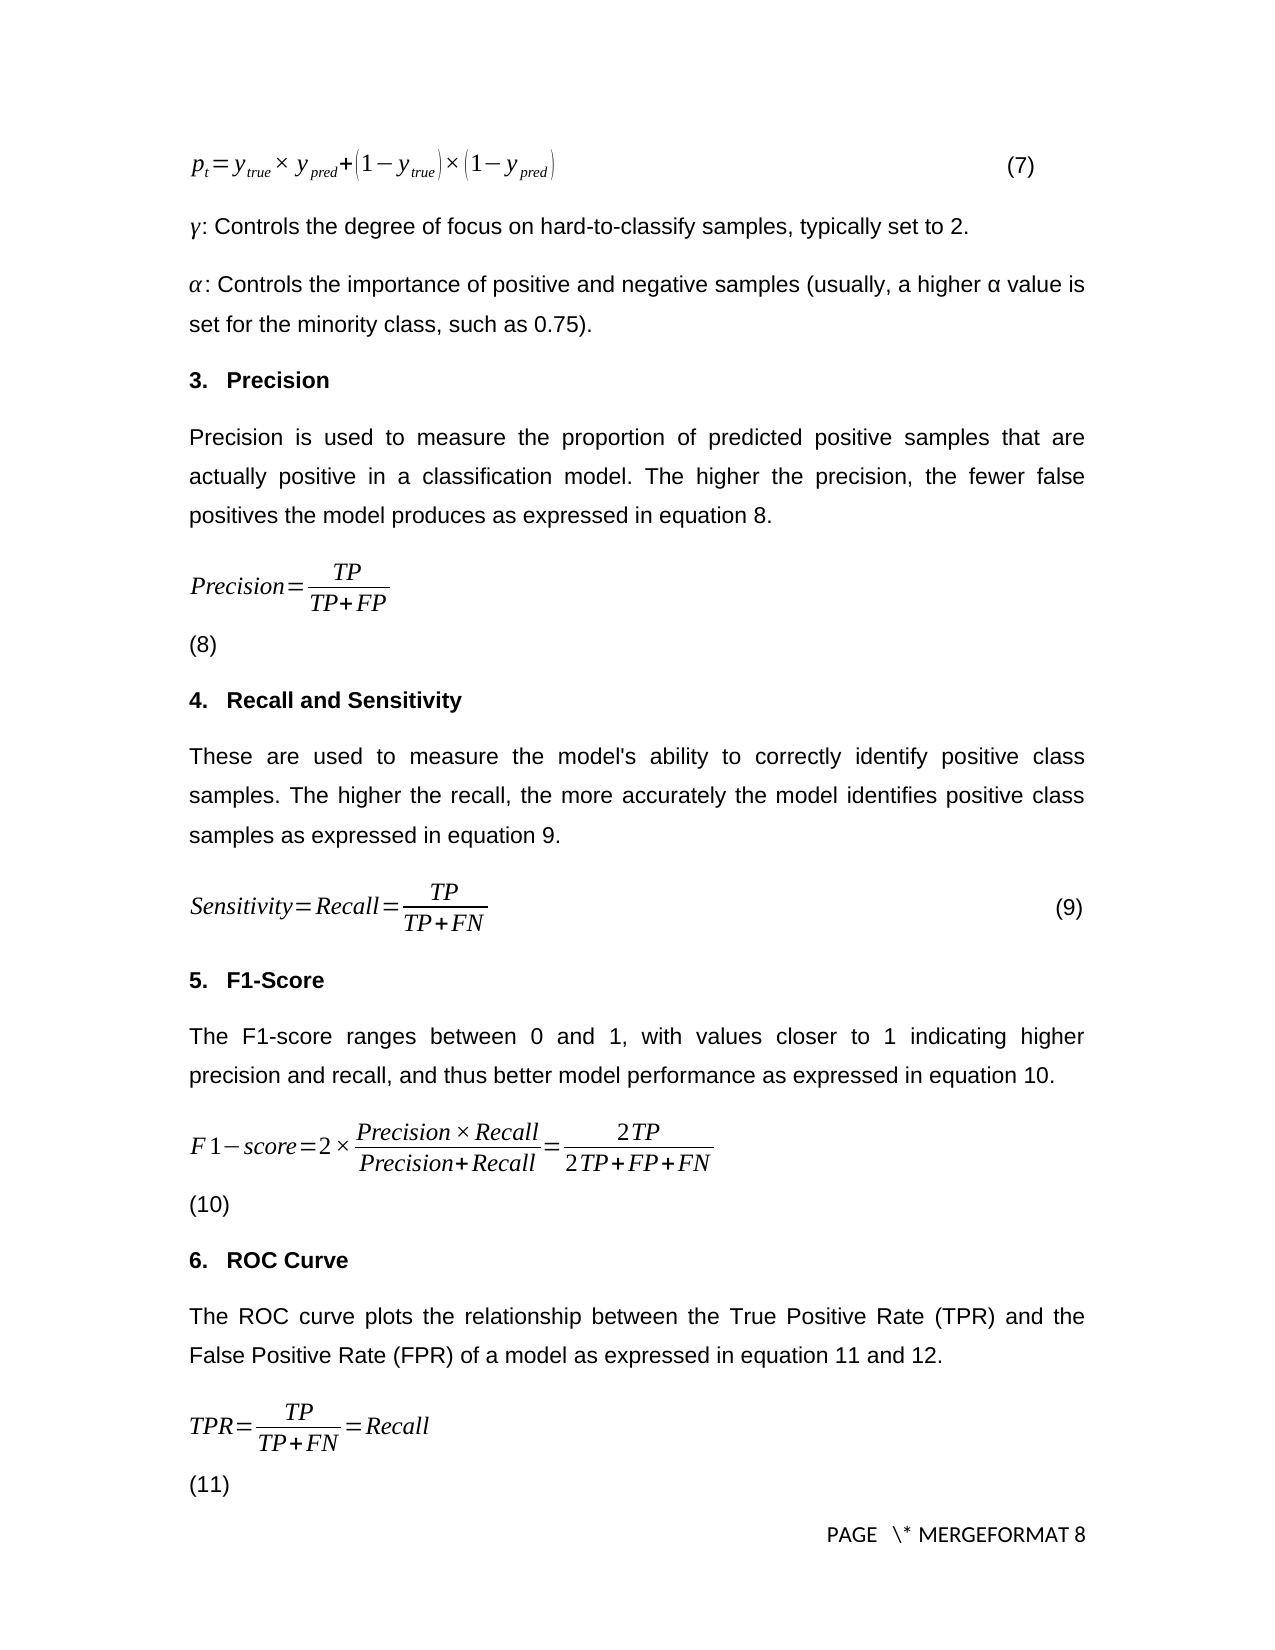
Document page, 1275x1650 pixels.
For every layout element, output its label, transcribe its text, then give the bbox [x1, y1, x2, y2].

list Recall and Sensitivity [189, 687, 1086, 713]
text : Controls the degree of focus on hard-to-classify samples, typically set to 2. [189, 212, 1086, 240]
text (9) [189, 878, 1086, 937]
list F1-Score [189, 967, 1086, 993]
text (7) [189, 148, 1086, 182]
text (8) [189, 558, 1086, 657]
text The ROC curve plots the relationship between the True Positive Rate (TPR) and the False Positive Rate (FPR) of a model as expressed in equation 11 and 12. [189, 1303, 1086, 1369]
text Precision is used to measure the proportion of predicted positive samples that are actually positive in a classification model. The higher the precision, the fewer false positives the model produces as expressed in equation 8. [189, 423, 1086, 529]
text (11) [189, 1398, 1086, 1497]
text The F1-score ranges between 0 and 1, with values closer to 1 indicating higher precision and recall, and thus better model performance as expressed in equation 10. [189, 1023, 1086, 1089]
text (10) [189, 1118, 1086, 1217]
text : Controls the importance of positive and negative samples (usually, a higher α value is set for the minority class, such as 0.75). [189, 270, 1086, 337]
list ROC Curve [189, 1247, 1086, 1273]
list Precision [189, 367, 1086, 394]
text These are used to measure the model's ability to correctly identify positive class samples. The higher the recall, the more accurately the model identifies positive class samples as expressed in equation 9. [189, 743, 1086, 848]
